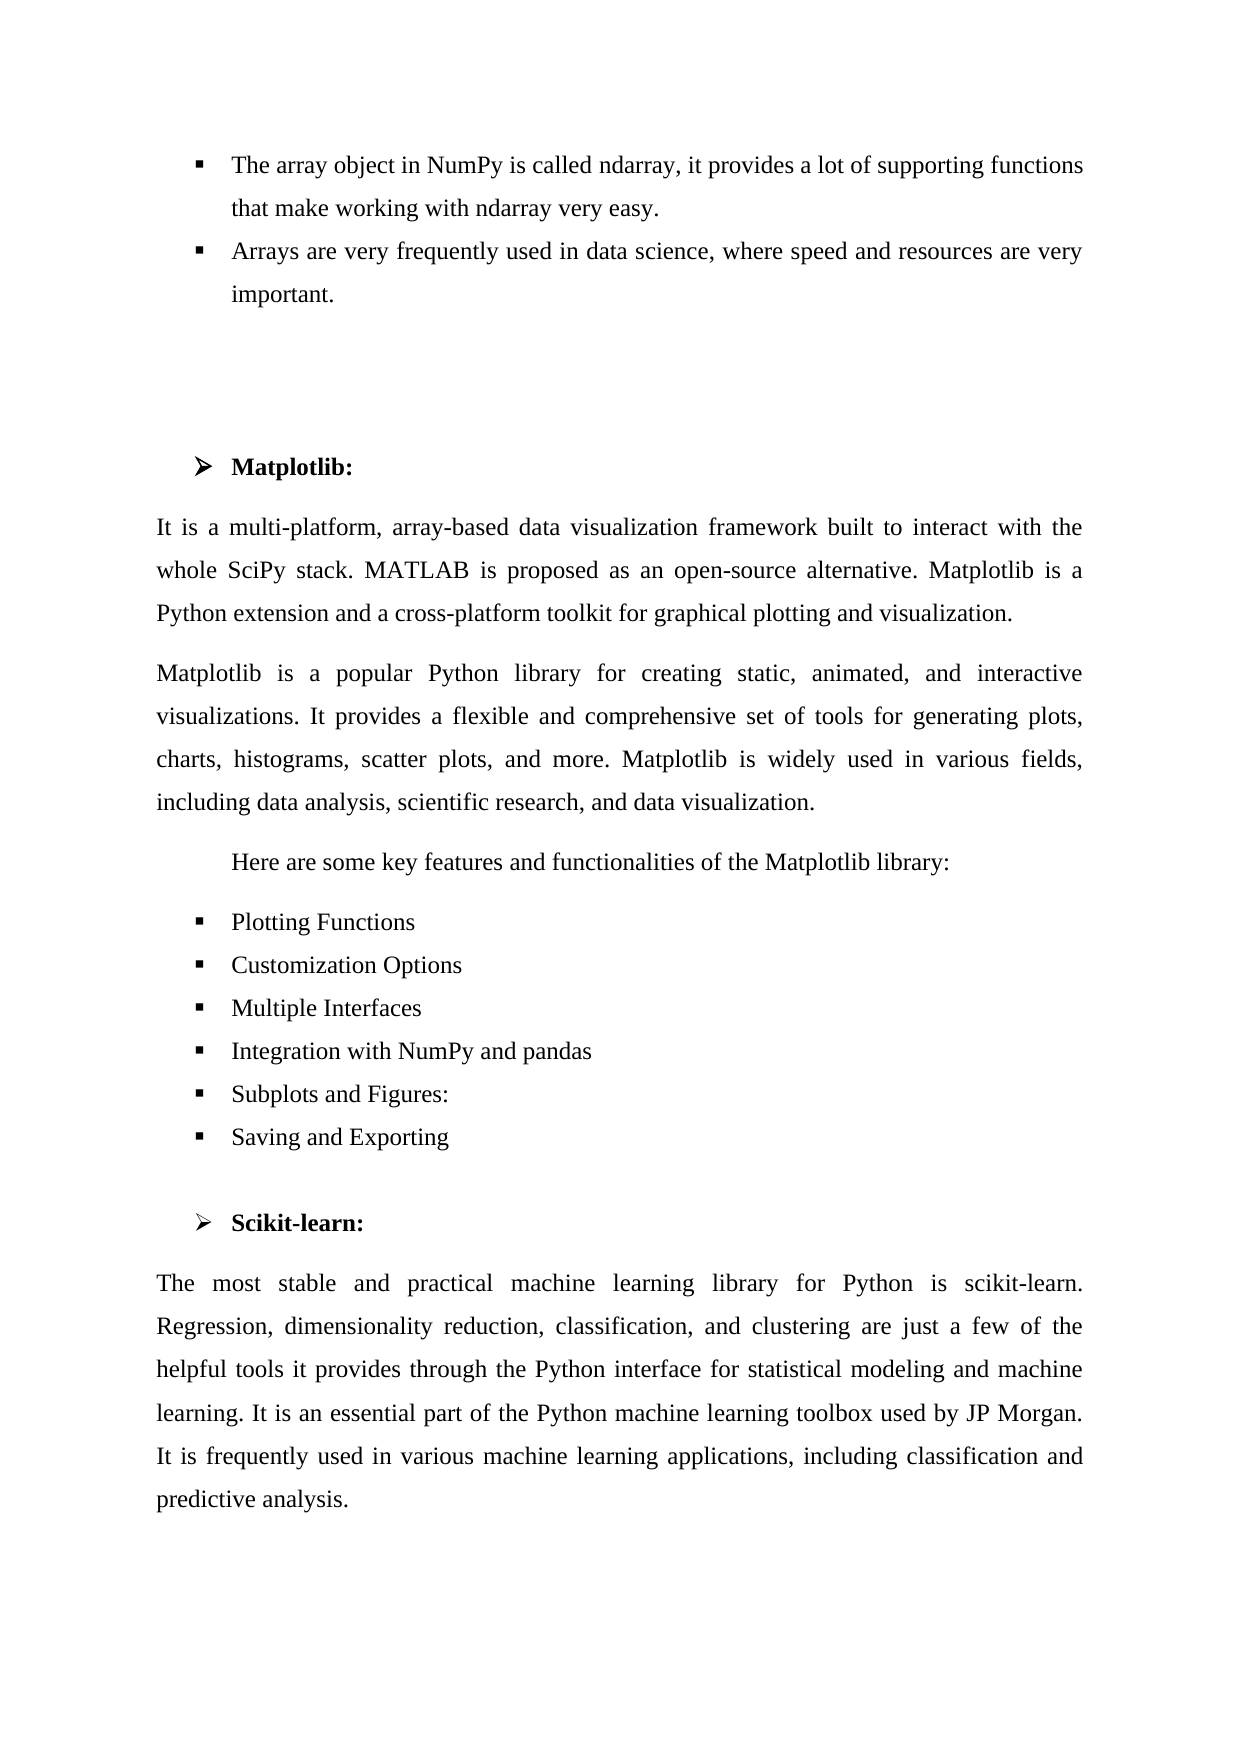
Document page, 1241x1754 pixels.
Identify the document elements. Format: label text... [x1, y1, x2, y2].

text Matplotlib is a popular Python library for creating static, animated, and interactive visualizations. It provides a flexible and comprehensive set of tools for generating plots, charts, histograms, scatter plots, and more. Matplotlib is widely used in various fields, including data analysis, scientific research, and data visualization. [156, 658, 1084, 816]
text It is a multi-platform, array-based data visualization framework built to interact with the whole SciPy stack. MATLAB is proposed as an open-source alternative. Matplotlib is a Python extension and a cross-platform toolkit for graphical plotting and visualization. [156, 512, 1084, 627]
list Arrays are very frequently used in data science, where speed and resources are very important. [193, 236, 1084, 308]
list Matplotlib: [193, 452, 1084, 481]
list The array object in NumPy is called ndarray, it provides a lot of supporting functions that make working with ndarray very easy. [193, 150, 1084, 222]
text The most stable and practical machine learning library for Python is scikit-learn. Regression, dimensionality reduction, classification, and clustering are just a few of the helpful tools it provides through the Python interface for statistical modeling and machine learning. It is an essential part of the Python machine learning toolbox used by JP Morgan. It is frequently used in various machine learning applications, including classification and predictive analysis. [156, 1268, 1084, 1513]
text Here are some key features and functionalities of the Matplotlib library: [231, 847, 1084, 876]
list Integration with NumPy and pandas [193, 1036, 1084, 1065]
list Multiple Interfaces [193, 993, 1084, 1022]
list Customization Options [193, 950, 1084, 978]
list Scikit-learn: [193, 1208, 1084, 1237]
list Plotting Functions [193, 907, 1084, 935]
list Saving and Exporting [193, 1122, 1084, 1151]
list Subplots and Figures: [193, 1079, 1084, 1108]
